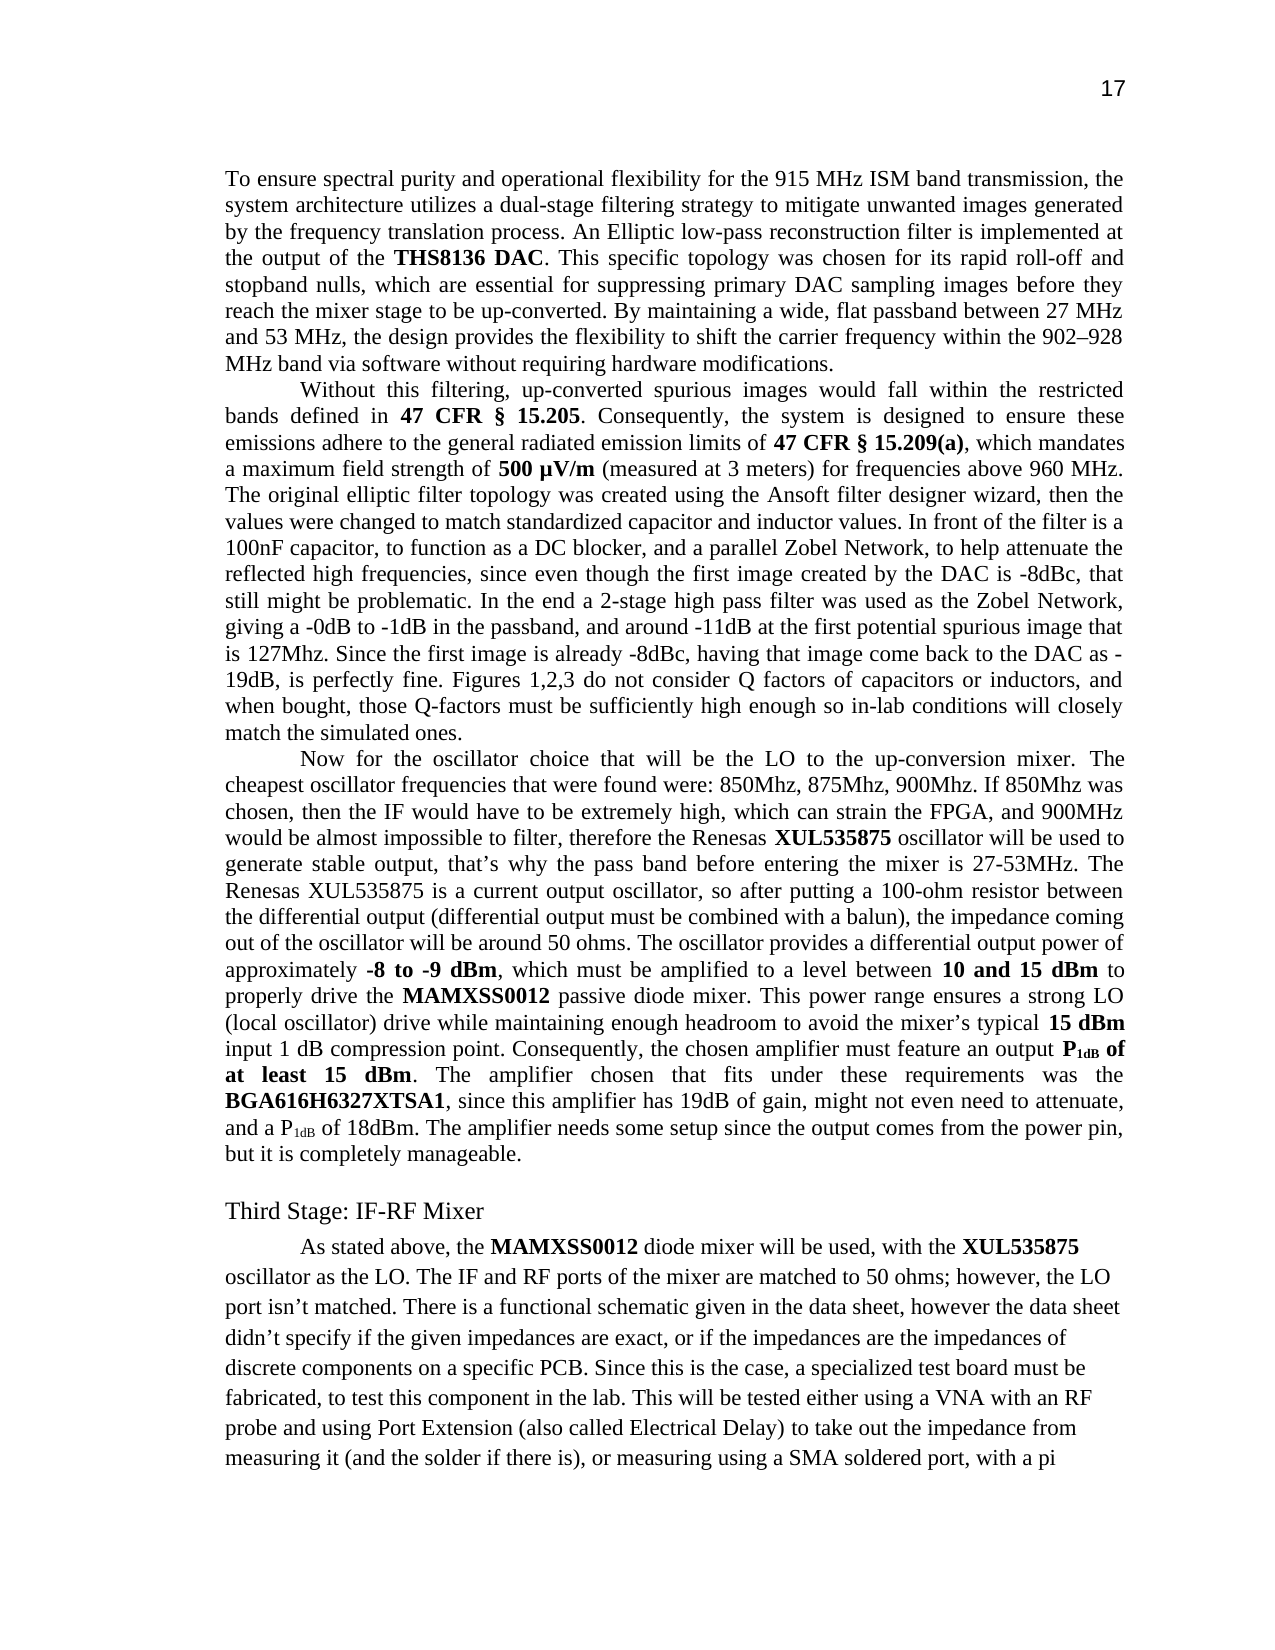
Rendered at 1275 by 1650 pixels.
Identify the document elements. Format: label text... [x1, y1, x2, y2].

text To ensure spectral purity and operational flexibility for the 915 MHz ISM band transmission, the system architecture utilizes a dual-stage filtering strategy to mitigate unwanted images generated by the frequency translation process. An Elliptic low-pass reconstruction filter is implemented at the output of the THS8136 DAC. This specific topology was chosen for its rapid roll-off and stopband nulls, which are essential for suppressing primary DAC sampling images before they reach the mixer stage to be up-converted. By maintaining a wide, flat passband between 27 MHz and 53 MHz, the design provides the flexibility to shift the carrier frequency within the 902–928 MHz band via software without requiring hardware modifications. [225, 165, 1125, 376]
text Without this filtering, up-converted spurious images would fall within the restricted bands defined in 47 CFR § 15.205. Consequently, the system is designed to ensure these emissions adhere to the general radiated emission limits of 47 CFR § 15.209(a), which mandates a maximum field strength of 500 µV/m (measured at 3 meters) for frequencies above 960 MHz. The original elliptic filter topology was created using the Ansoft filter designer wizard, then the values were changed to match standardized capacitor and inductor values. In front of the filter is a 100nF capacitor, to function as a DC blocker, and a parallel Zobel Network, to help attenuate the reflected high frequencies, since even though the first image created by the DAC is -8dBc, that still might be problematic. In the end a 2-stage high pass filter was used as the Zobel Network, giving a -0dB to -1dB in the passband, and around -11dB at the first potential spurious image that is 127Mhz. Since the first image is already -8dBc, having that image come back to the DAC as -19dB, is perfectly fine. Figures 1,2,3 do not consider Q factors of capacitors or inductors, and when bought, those Q-factors must be sufficiently high enough so in-lab conditions will closely match the simulated ones. [225, 376, 1125, 745]
text Now for the oscillator choice that will be the LO to the up-conversion mixer. The cheapest oscillator frequencies that were found were: 850Mhz, 875Mhz, 900Mhz. If 850Mhz was chosen, then the IF would have to be extremely high, which can strain the FPGA, and 900MHz would be almost impossible to filter, therefore the Renesas XUL535875 oscillator will be used to generate stable output, that’s why the pass band before entering the mixer is 27-53MHz. The Renesas XUL535875 is a current output oscillator, so after putting a 100-ohm resistor between the differential output (differential output must be combined with a balun), the impedance coming out of the oscillator will be around 50 ohms. The oscillator provides a differential output power of approximately -8 to -9 dBm, which must be amplified to a level between 10 and 15 dBm to properly drive the MAMXSS0012 passive diode mixer. This power range ensures a strong LO (local oscillator) drive while maintaining enough headroom to avoid the mixer’s typical 15 dBm input 1 dB compression point. Consequently, the chosen amplifier must feature an output P1dB of at least 15 dBm. The amplifier chosen that fits under these requirements was the BGA616H6327XTSA1, since this amplifier has 19dB of gain, might not even need to attenuate, and a P1dB of 18dBm. The amplifier needs some setup since the output comes from the power pin, but it is completely manageable. [225, 745, 1125, 1167]
subtitle Third Stage: IF-RF Mixer [225, 1196, 1125, 1224]
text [225, 1233, 1125, 1471]
